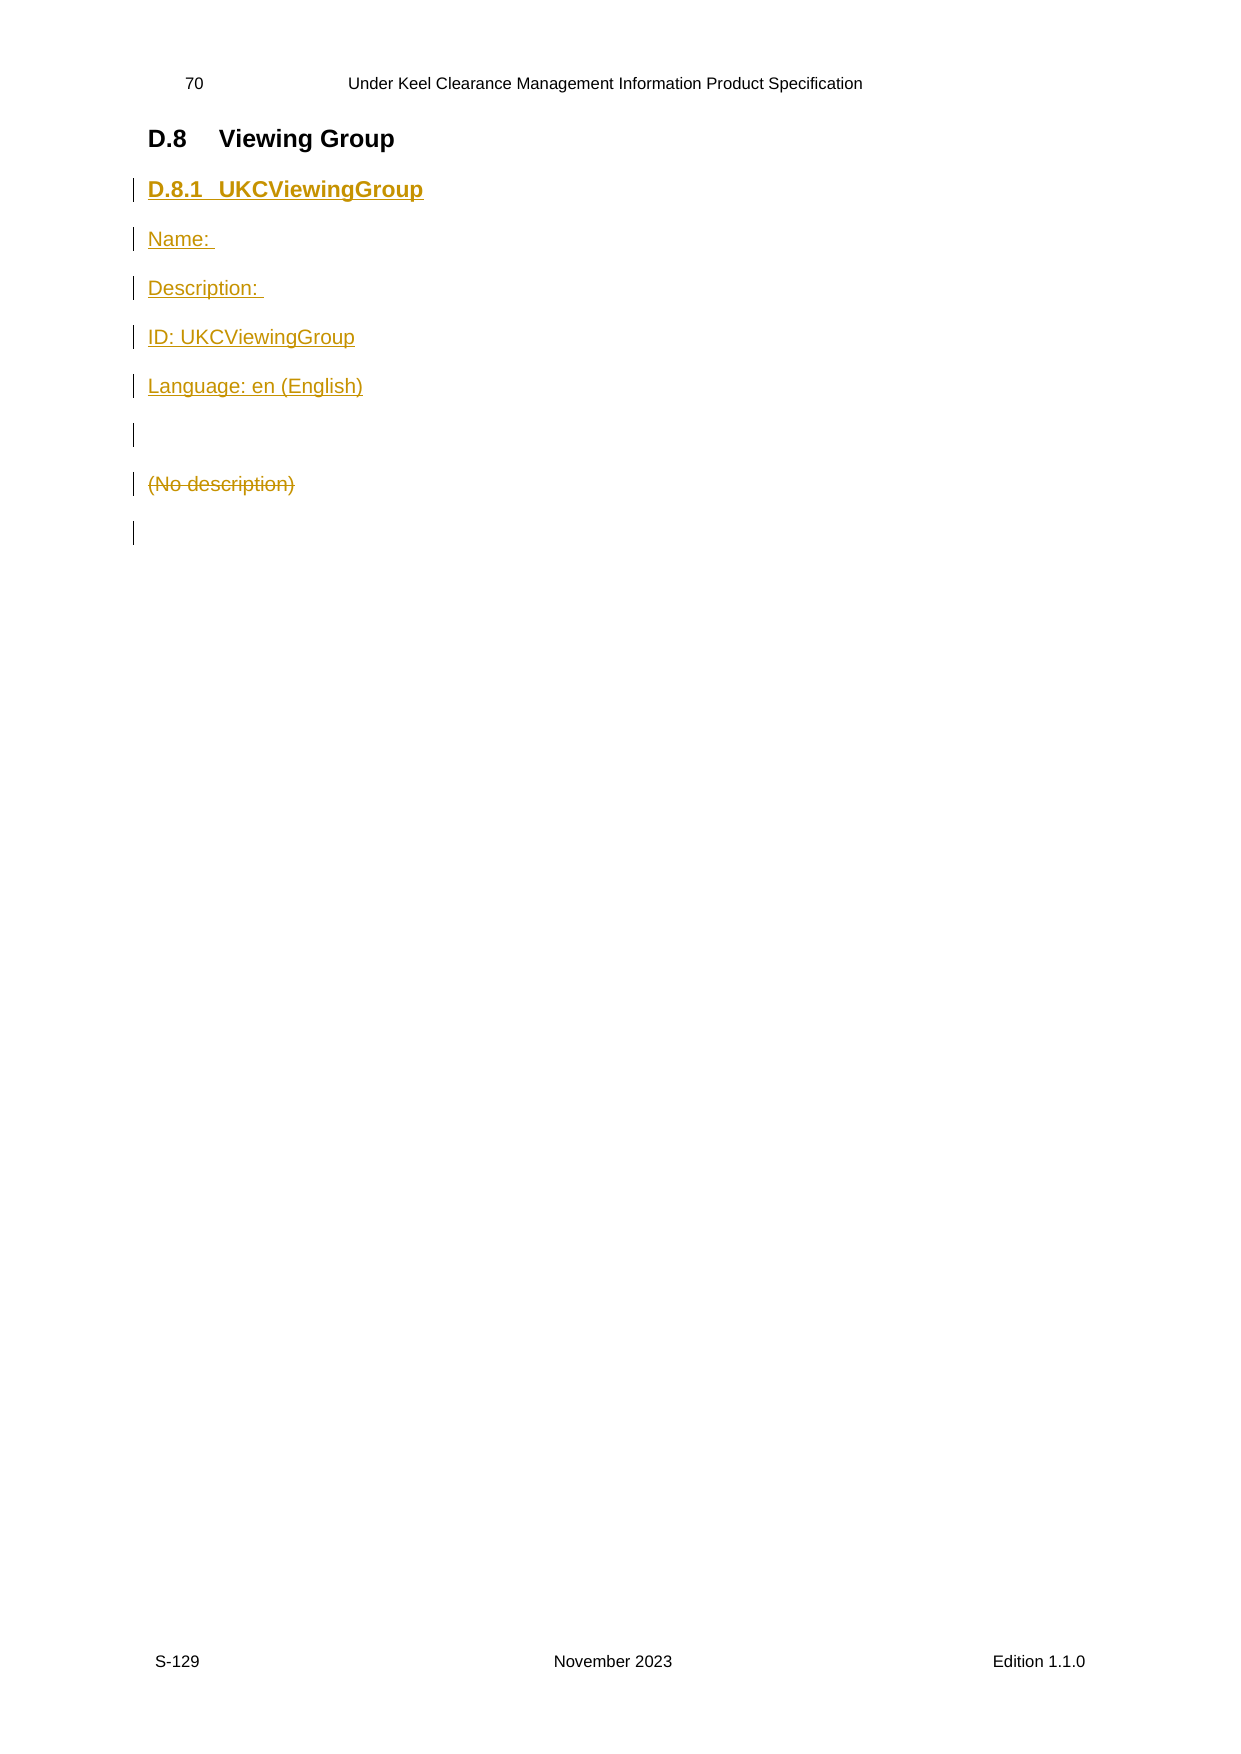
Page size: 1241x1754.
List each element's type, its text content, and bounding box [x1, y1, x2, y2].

text Viewing Group [148, 124, 1092, 153]
